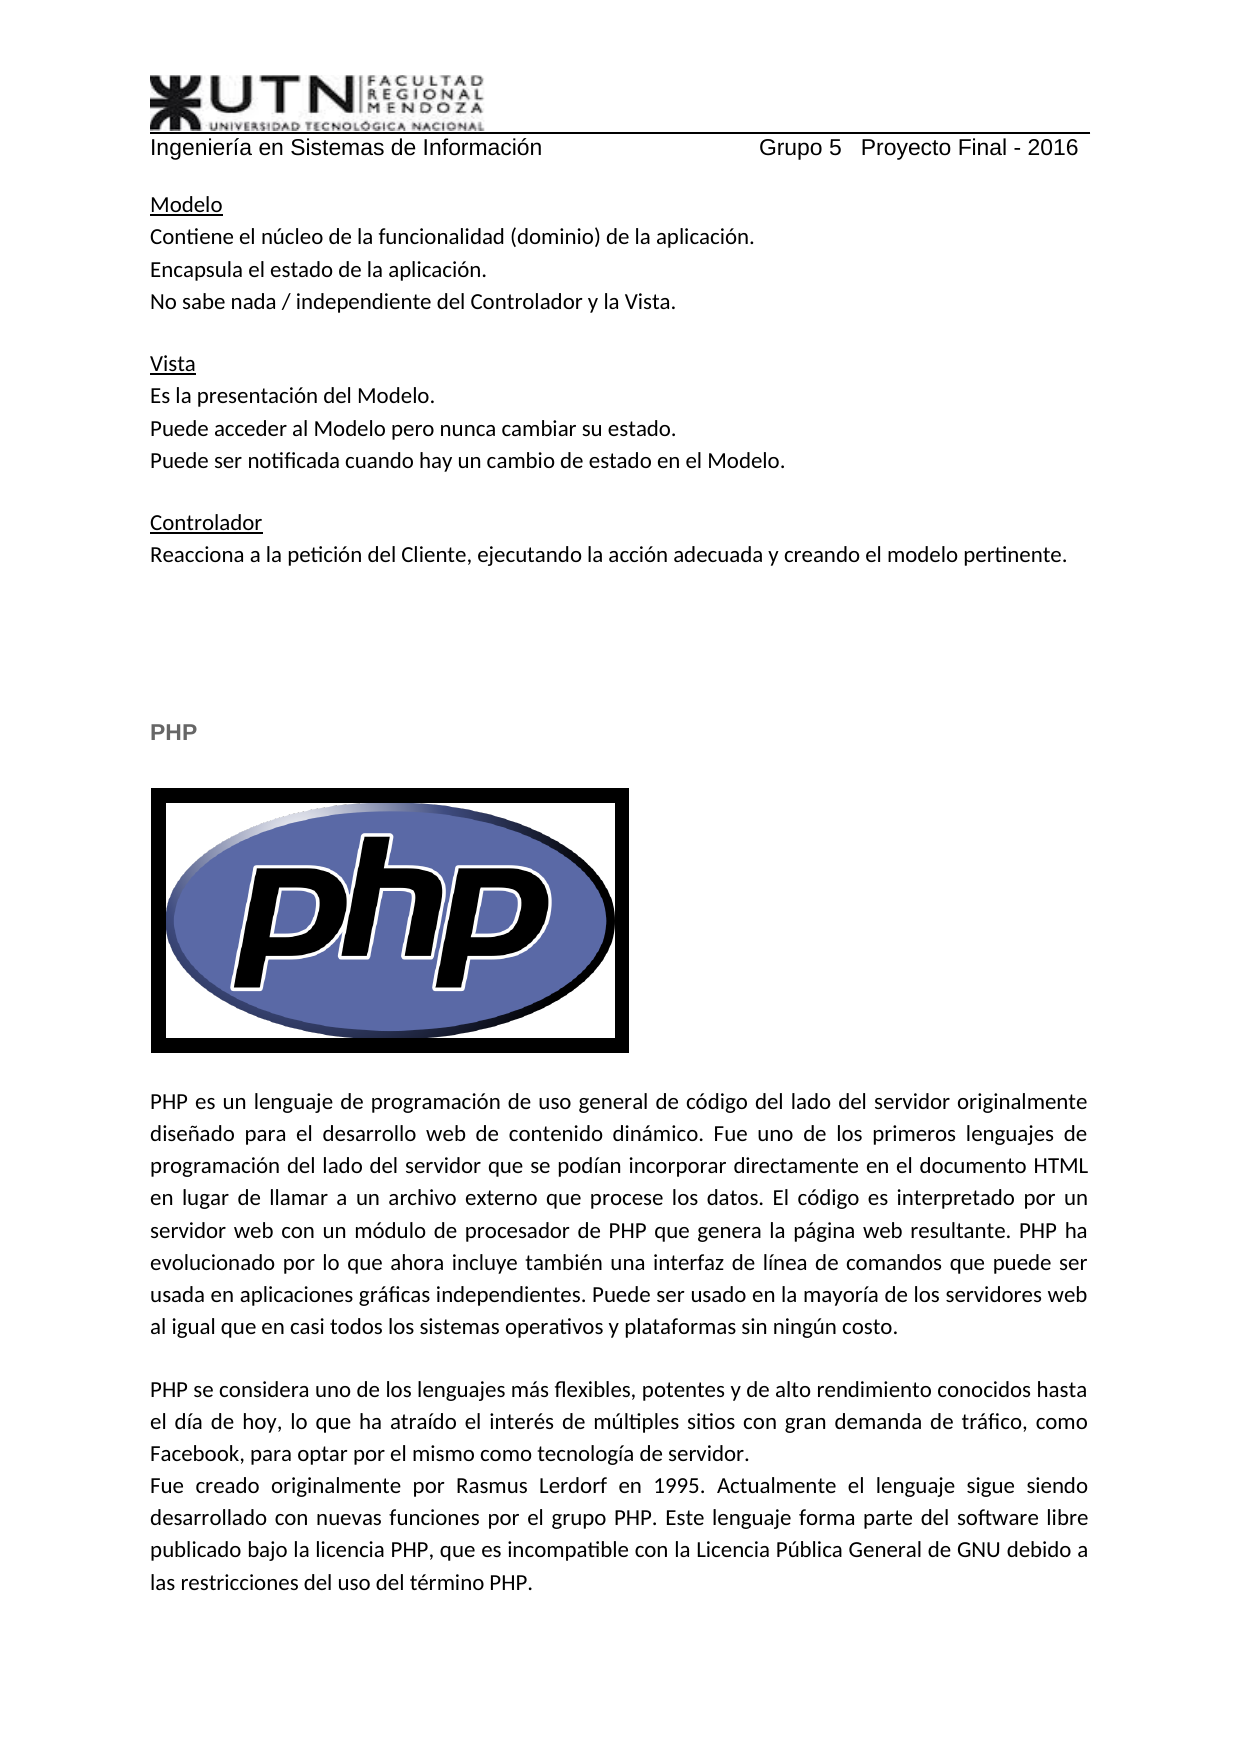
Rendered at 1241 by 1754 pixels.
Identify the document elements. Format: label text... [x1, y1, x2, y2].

text Contiene el núcleo de la funcionalidad (dominio) de la aplicación. [150, 222, 1090, 251]
picture [150, 75, 485, 131]
text Encapsula el estado de la aplicación. [150, 255, 1090, 283]
text PHP es un lenguaje de programación de uso general de código del lado del servidor originalmente diseñado para el desarrollo web de contenido dinámico. Fue uno de los primeros lenguajes de programación del lado del servidor que se podían incorporar directamente en el documento HTML en lugar de llamar a un archivo externo que procese los datos. El código es interpretado por un servidor web con un módulo de procesador de PHP que genera la página web resultante. PHP ha evolucionado por lo que ahora incluye también una interfaz de línea de comandos que puede ser usada en aplicaciones gráficas independientes. Puede ser usado en la mayoría de los servidores web al igual que en casi todos los sistemas operativos y plataformas sin ningún costo. [150, 1087, 1090, 1340]
text Vista [150, 349, 1090, 377]
text No sabe nada / independiente del Controlador y la Vista. [150, 287, 1090, 315]
picture [166, 803, 615, 1038]
text Puede ser notificada cuando hay un cambio de estado en el Modelo. [150, 446, 1090, 474]
subtitle PHP [150, 718, 1090, 745]
text Puede acceder al Modelo pero nunca cambiar su estado. [150, 414, 1090, 442]
text Reacciona a la petición del Cliente, ejecutando la acción adecuada y creando el modelo pertinente. [150, 540, 1090, 568]
text Controlador [150, 508, 1090, 536]
text Modelo [150, 190, 1090, 218]
text Es la presentación del Modelo. [150, 381, 1090, 409]
text PHP se considera uno de los lenguajes más flexibles, potentes y de alto rendimiento conocidos hasta el día de hoy, lo que ha atraído el interés de múltiples sitios con gran demanda de tráfico, como Facebook, para optar por el mismo como tecnología de servidor. [150, 1375, 1090, 1467]
text Fue creado originalmente por Rasmus Lerdorf en 1995. Actualmente el lenguaje sigue siendo desarrollado con nuevas funciones por el grupo PHP. Este lenguaje forma parte del software libre publicado bajo la licencia PHP, que es incompatible con la Licencia Pública General de GNU debido a las restricciones del uso del término PHP. [150, 1471, 1090, 1596]
